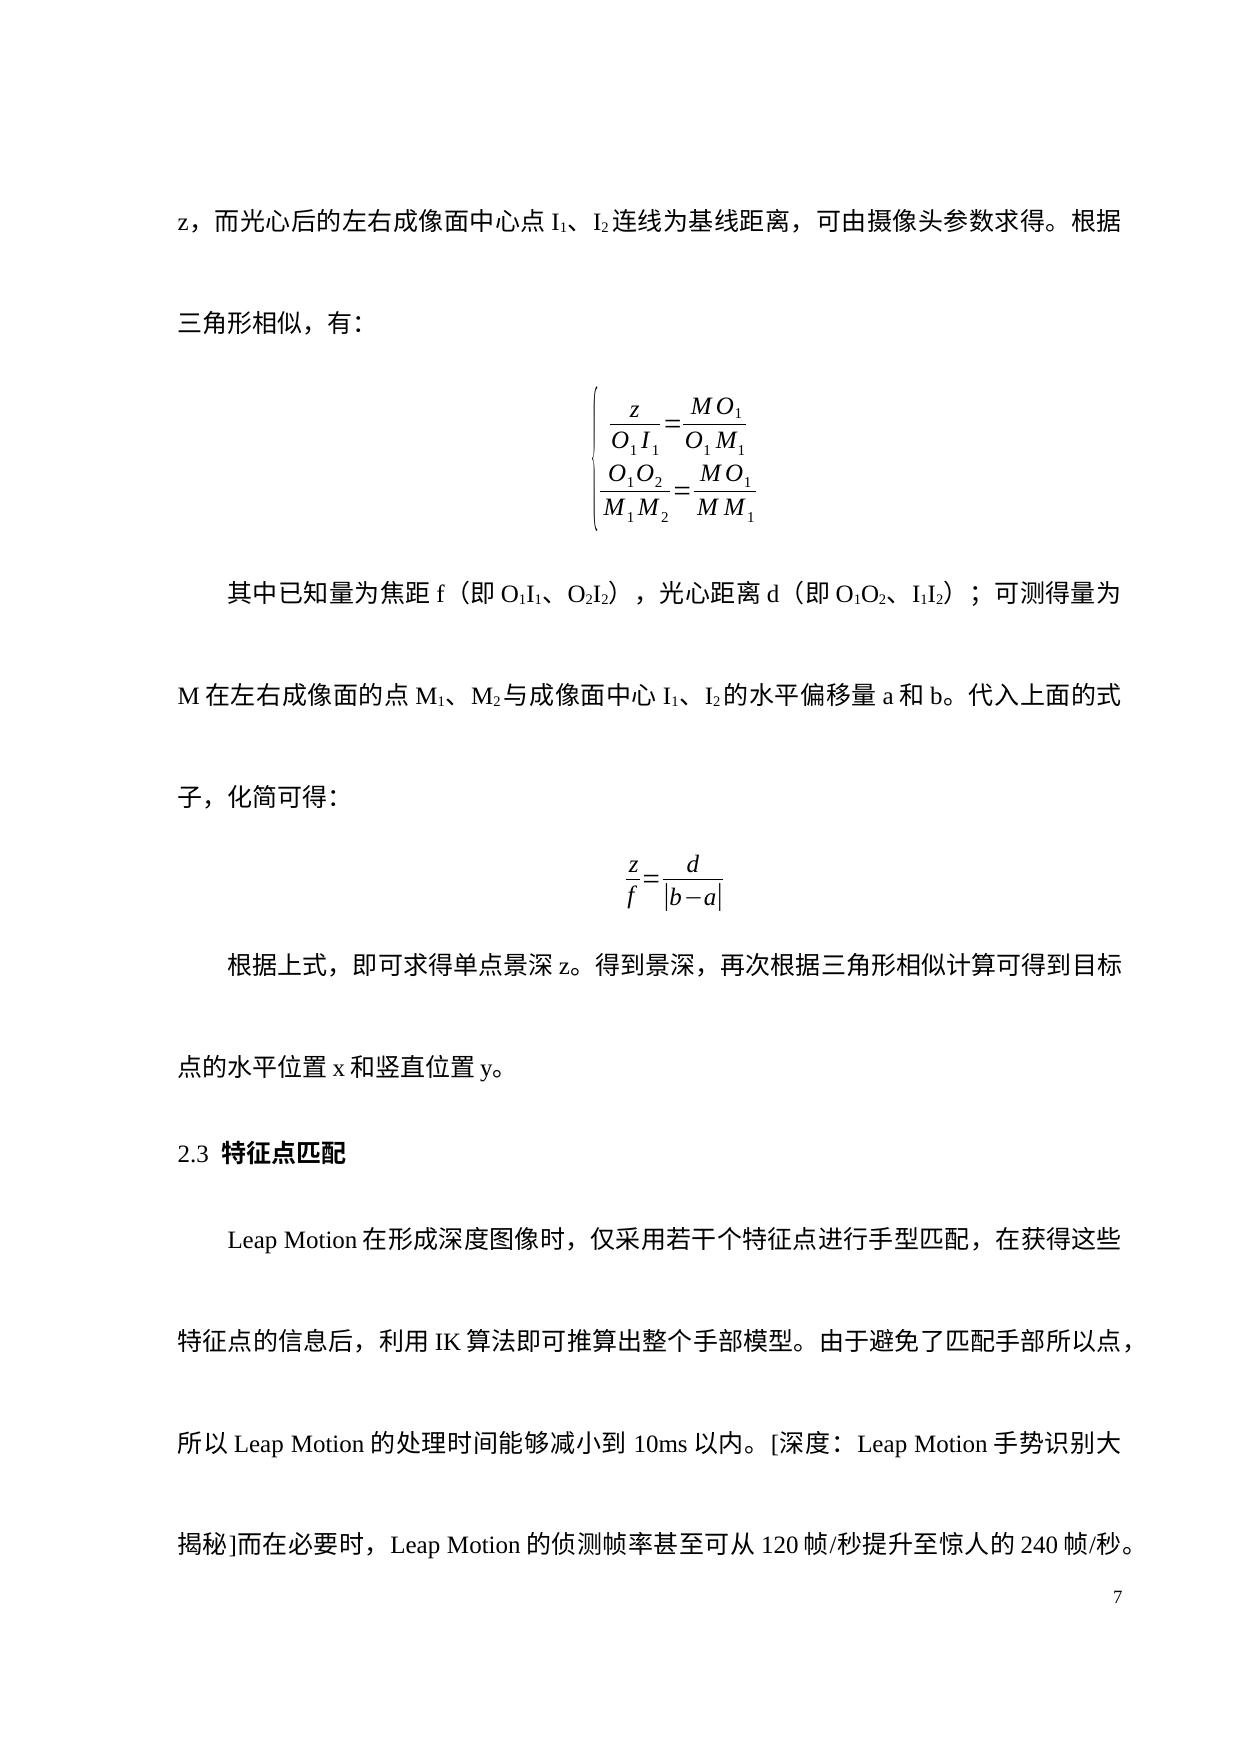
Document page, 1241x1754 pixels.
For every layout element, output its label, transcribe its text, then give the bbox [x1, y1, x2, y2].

subtitle 特征点匹配 [177, 1117, 1122, 1185]
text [177, 185, 1122, 355]
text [177, 1203, 1122, 1577]
text 根据上式，即可求得单点景深z。得到景深，再次根据三角形相似计算可得到目标点的水平位置x和竖直位置y。 [177, 929, 1122, 1099]
text 其中已知量为焦距f（即O1I1、O2I2），光心距离d（即O1O2、I1I2）；可测得量为M在左右成像面的点M1、M2与成像面中心I1、I2的水平偏移量a和b。代入上面的式子，化简可得： [177, 557, 1122, 829]
